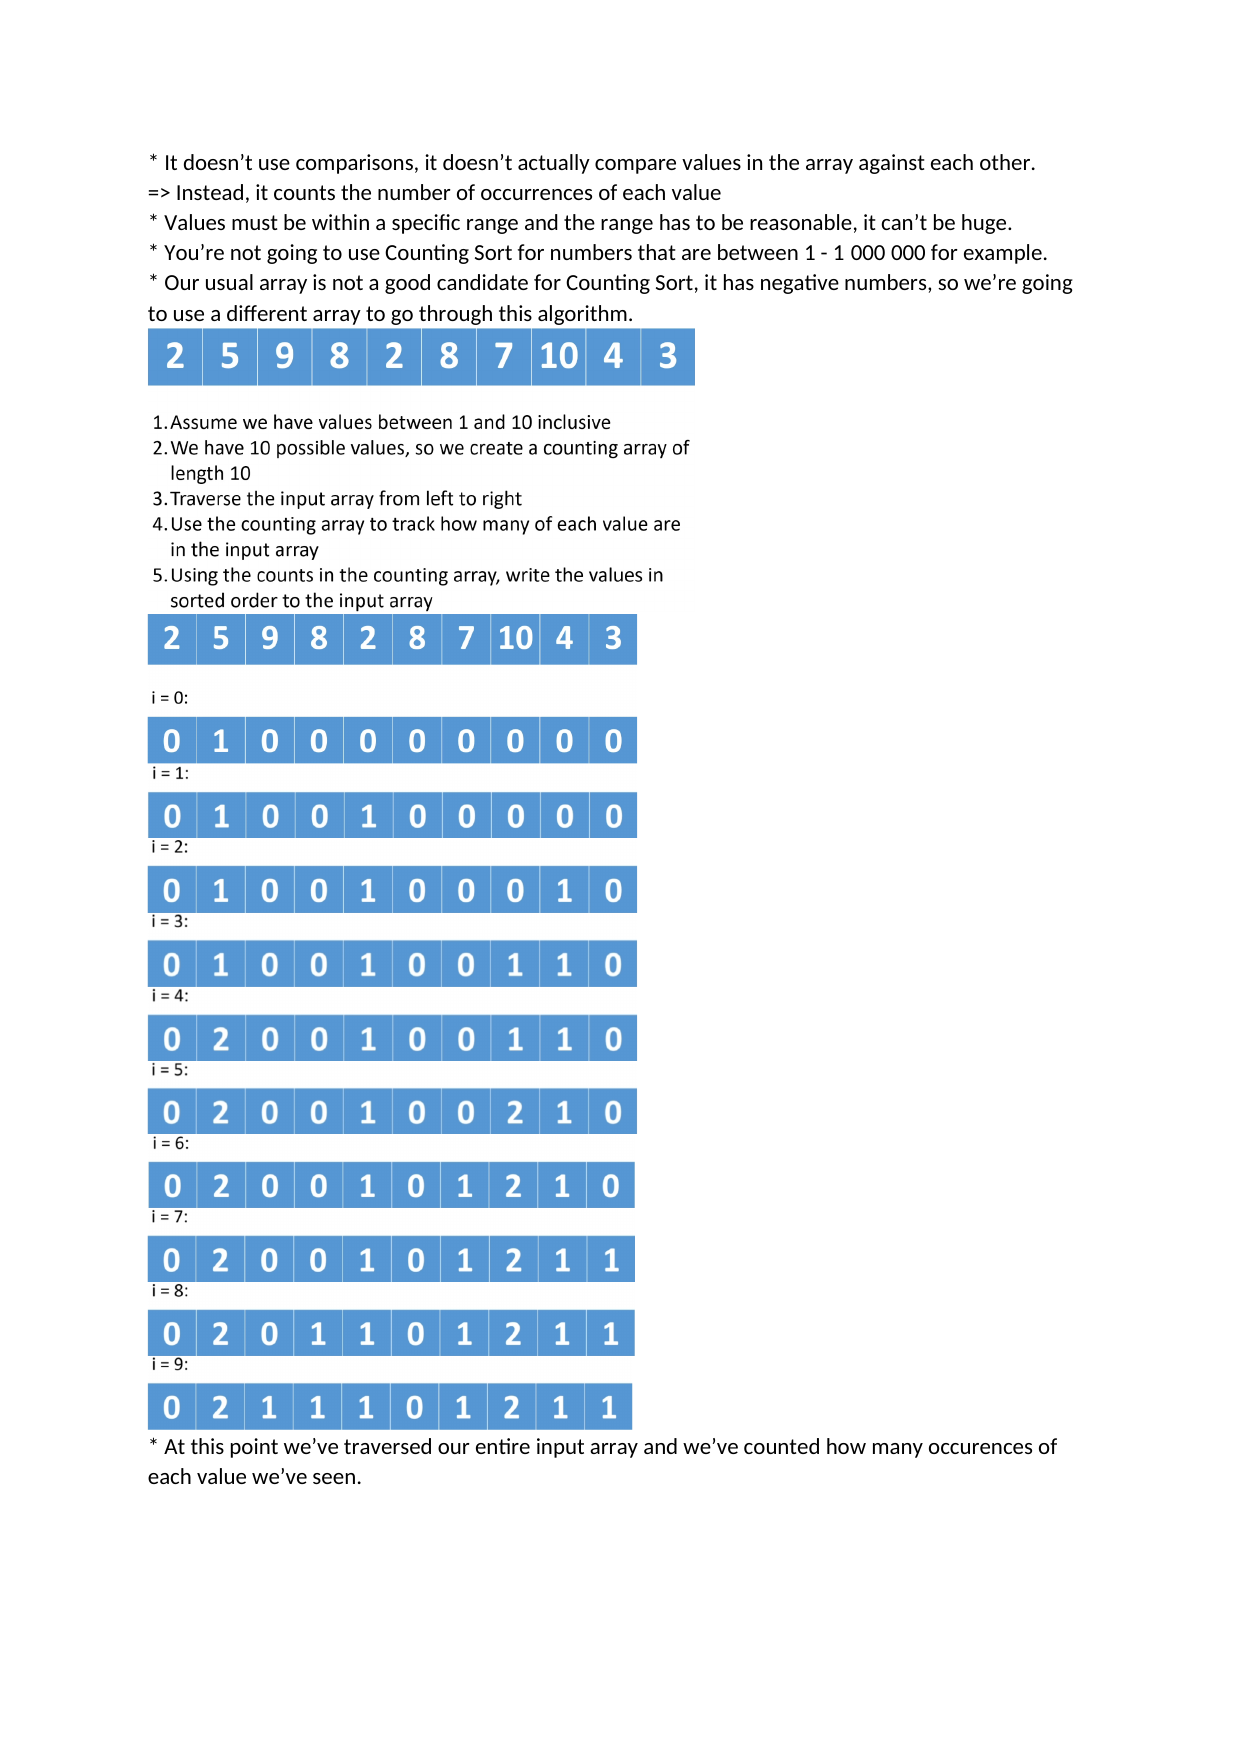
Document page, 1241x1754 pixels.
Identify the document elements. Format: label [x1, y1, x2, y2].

picture [147, 1062, 638, 1134]
picture [147, 988, 638, 1061]
picture [147, 1209, 635, 1282]
picture [147, 914, 638, 987]
picture [147, 1357, 633, 1430]
text [148, 148, 1093, 1520]
picture [147, 614, 638, 764]
picture [147, 328, 695, 612]
picture [147, 765, 638, 838]
picture [147, 1136, 635, 1208]
picture [147, 840, 638, 913]
picture [147, 1283, 635, 1356]
